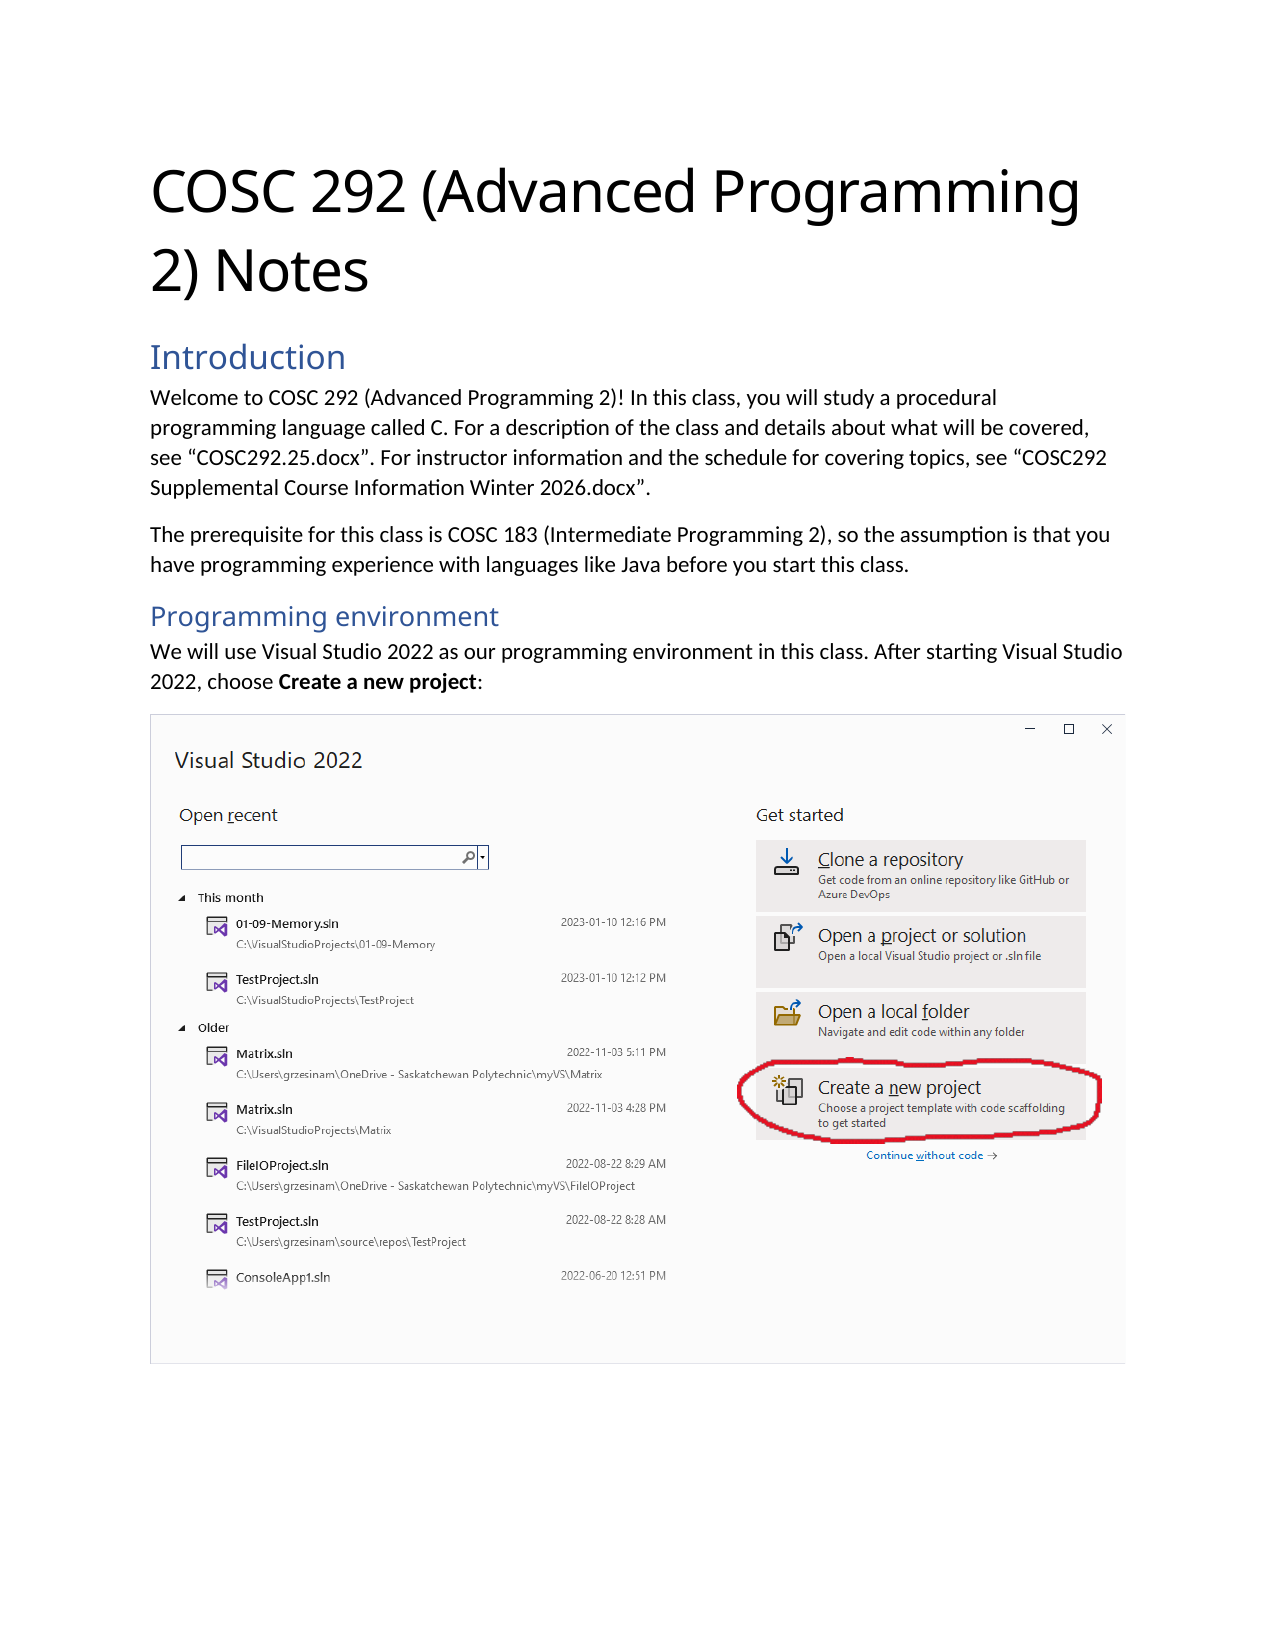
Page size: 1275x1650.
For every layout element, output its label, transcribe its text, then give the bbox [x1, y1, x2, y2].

subtitle Introduction [150, 334, 1125, 379]
text The prerequisite for this class is COSC 183 (Intermediate Programming 2), so the assumption is that you have programming experience with languages like Java before you start this class. [150, 520, 1125, 579]
subtitle Programming environment [150, 597, 1125, 634]
text We will use Visual Studio 2022 as our programming environment in this class. After starting Visual Studio 2022, choose Create a new project: [150, 637, 1125, 696]
picture [150, 714, 1125, 1364]
text Welcome to COSC 292 (Advanced Programming 2)! In this class, you will study a procedural programming language called C. For a description of the class and details about what will be covered, see “COSC292.25.docx”. For instructor information and the schedule for covering topics, see “COSC292 Supplemental Course Information Winter 2026.docx”. [150, 383, 1125, 502]
title COSC 292 (Advanced Programming 2) Notes [150, 150, 1125, 309]
